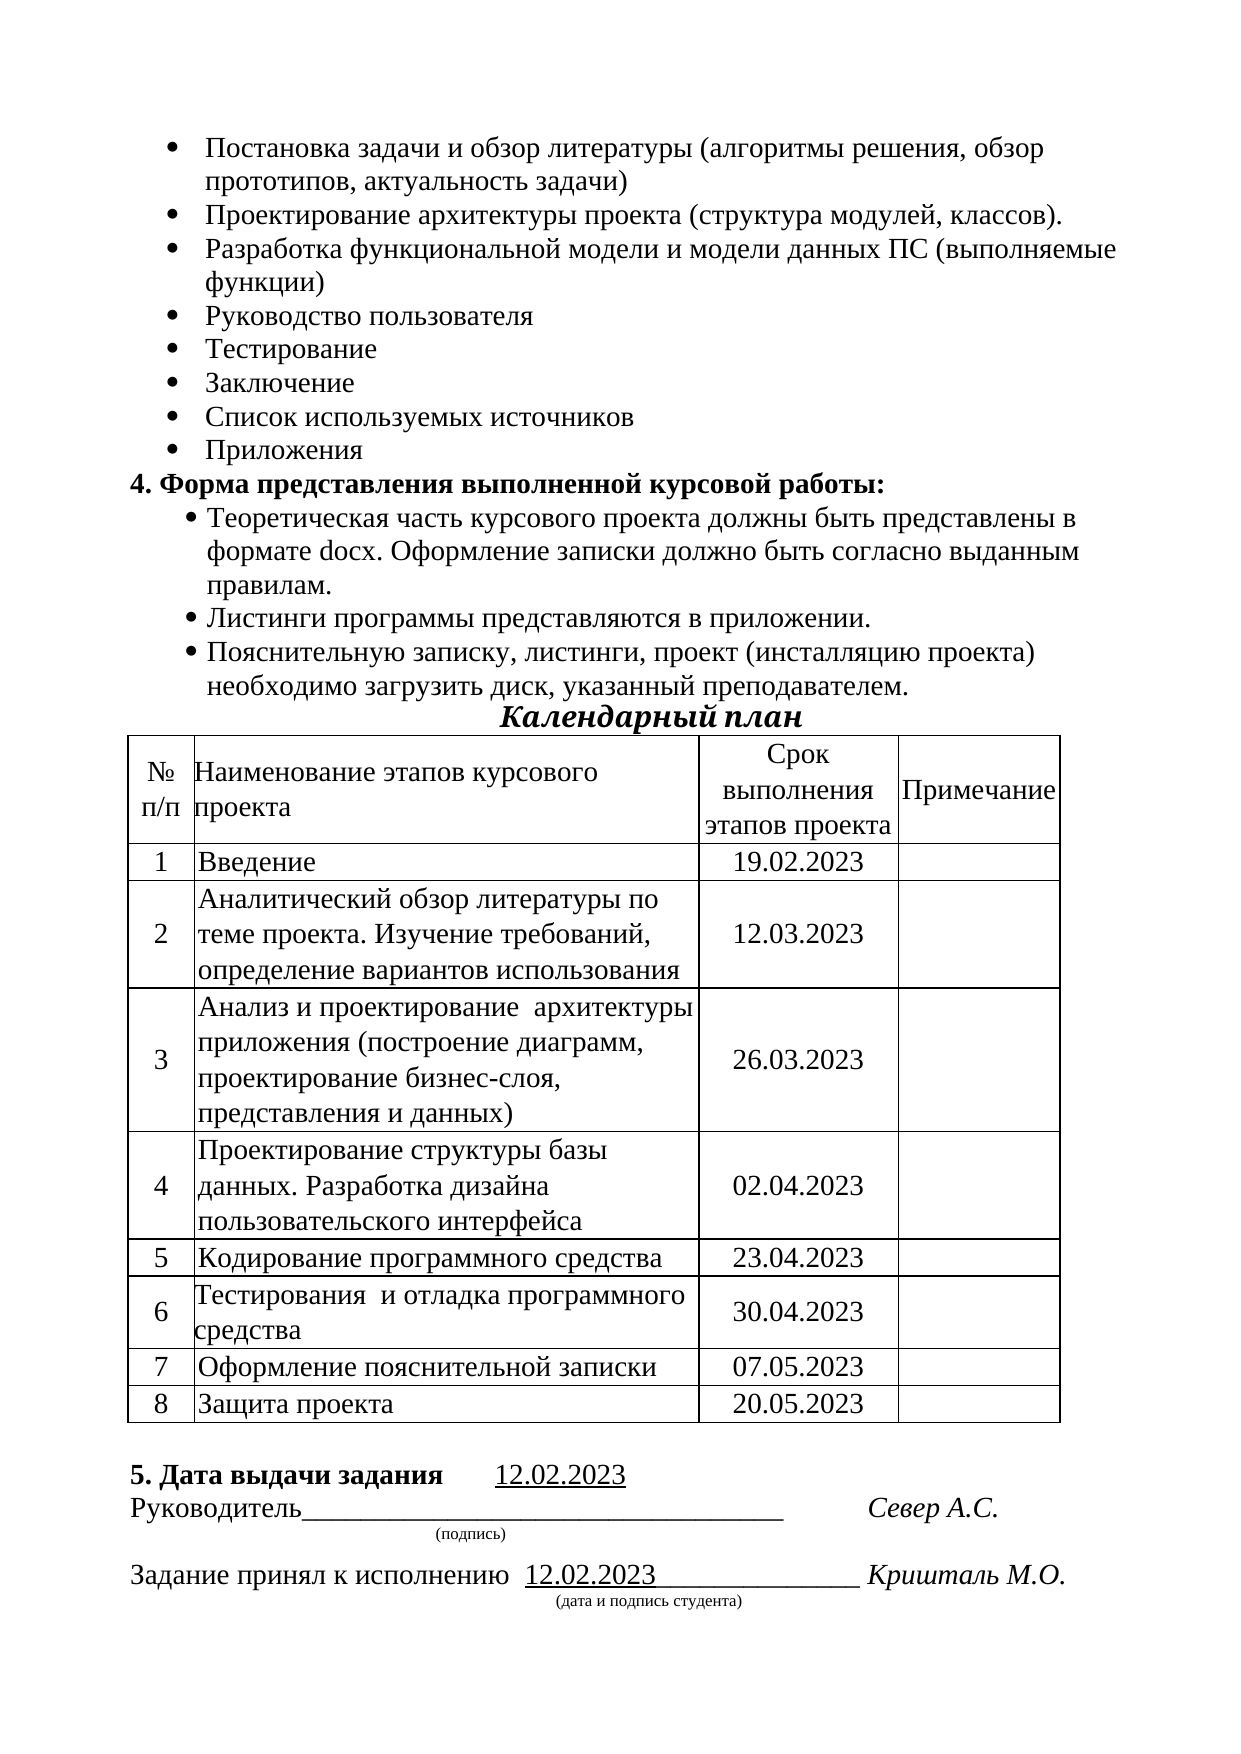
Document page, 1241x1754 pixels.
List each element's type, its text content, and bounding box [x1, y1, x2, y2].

table_cell Аналитический обзор литературы по теме проекта. Изучение требований, определение вариантов использования [195, 881, 698, 987]
table_cell 2 [129, 881, 194, 987]
table_cell Оформление пояснительной записки [195, 1349, 698, 1384]
table_cell 4 [129, 1132, 194, 1238]
list Пояснительную записку, листинги, проект (инсталляцию проекта) необходимо загрузить диск, указанный преподавателем. [186, 634, 1166, 701]
table_cell [899, 1386, 1059, 1422]
list Разработка функциональной модели и модели данных ПС (выполняемые функции) [167, 231, 1166, 298]
table_cell [899, 844, 1059, 879]
table_cell 02.04.2023 [700, 1132, 898, 1238]
table_cell Кодирование программного средства [195, 1240, 698, 1275]
list Заключение [167, 365, 1166, 399]
table_cell 20.05.2023 [700, 1386, 898, 1422]
table_cell 8 [129, 1386, 194, 1422]
table_cell 23.04.2023 [700, 1240, 898, 1275]
list Проектирование архитектуры проекта (структура модулей, классов). [167, 197, 1166, 231]
list Постановка задачи и обзор литературы (алгоритмы решения, обзор прототипов, актуальность задачи) [167, 130, 1166, 197]
table_cell 26.03.2023 [700, 989, 898, 1131]
text (дата и подпись студента) [410, 1591, 1175, 1624]
table_header Срок выполнения этапов проекта [700, 736, 898, 842]
text Задание принял к исполнению 12.02.2023______________ Кришталь М.О. [130, 1557, 1175, 1591]
table_cell [899, 1132, 1059, 1238]
table_cell 19.02.2023 [700, 844, 898, 879]
table_cell Тестирования и отладка программного средства [195, 1277, 698, 1347]
table_cell [899, 1349, 1059, 1384]
text 5. Дата выдачи задания 12.02.2023 [130, 1457, 1175, 1490]
table_cell 5 [129, 1240, 194, 1275]
text Руководитель_________________________________ Север А.С. [130, 1490, 1175, 1524]
list Список используемых источников [167, 399, 1166, 432]
table_cell Анализ и проектирование архитектуры приложения (построение диаграмм, проектирование бизнес-слоя, представления и данных) [195, 989, 698, 1131]
table_cell [899, 989, 1059, 1131]
list Руководство пользователя [167, 298, 1166, 332]
table_cell [899, 881, 1059, 987]
list Приложения [167, 432, 1166, 466]
table_cell 3 [129, 989, 194, 1131]
text 4. Форма представления выполненной курсовой работы: [130, 466, 1175, 500]
list Теоретическая часть курсового проекта должны быть представлены в формате docx. Оформление записки должно быть согласно выданным правилам. [186, 500, 1166, 600]
table_cell 07.05.2023 [700, 1349, 898, 1384]
table_header Наименование этапов курсового проекта [195, 736, 698, 842]
list Листинги программы представляются в приложении. [186, 600, 1166, 634]
table_cell 1 [129, 844, 194, 879]
text Календарный план [130, 701, 1175, 735]
table_header № п/п [129, 736, 194, 842]
table_cell [899, 1277, 1059, 1347]
table_cell 7 [129, 1349, 194, 1384]
table_cell Введение [195, 844, 698, 879]
table_cell 30.04.2023 [700, 1277, 898, 1347]
table_cell 6 [129, 1277, 194, 1347]
table_cell 12.03.2023 [700, 881, 898, 987]
table_cell [899, 1240, 1059, 1275]
list Тестирование [167, 332, 1166, 365]
text (подпись) [277, 1524, 1175, 1557]
table_cell Проектирование структуры базы данных. Разработка дизайна пользовательского интерфейса [195, 1132, 698, 1238]
table_header Примечание [899, 736, 1059, 842]
table_cell Защита проекта [195, 1386, 698, 1422]
